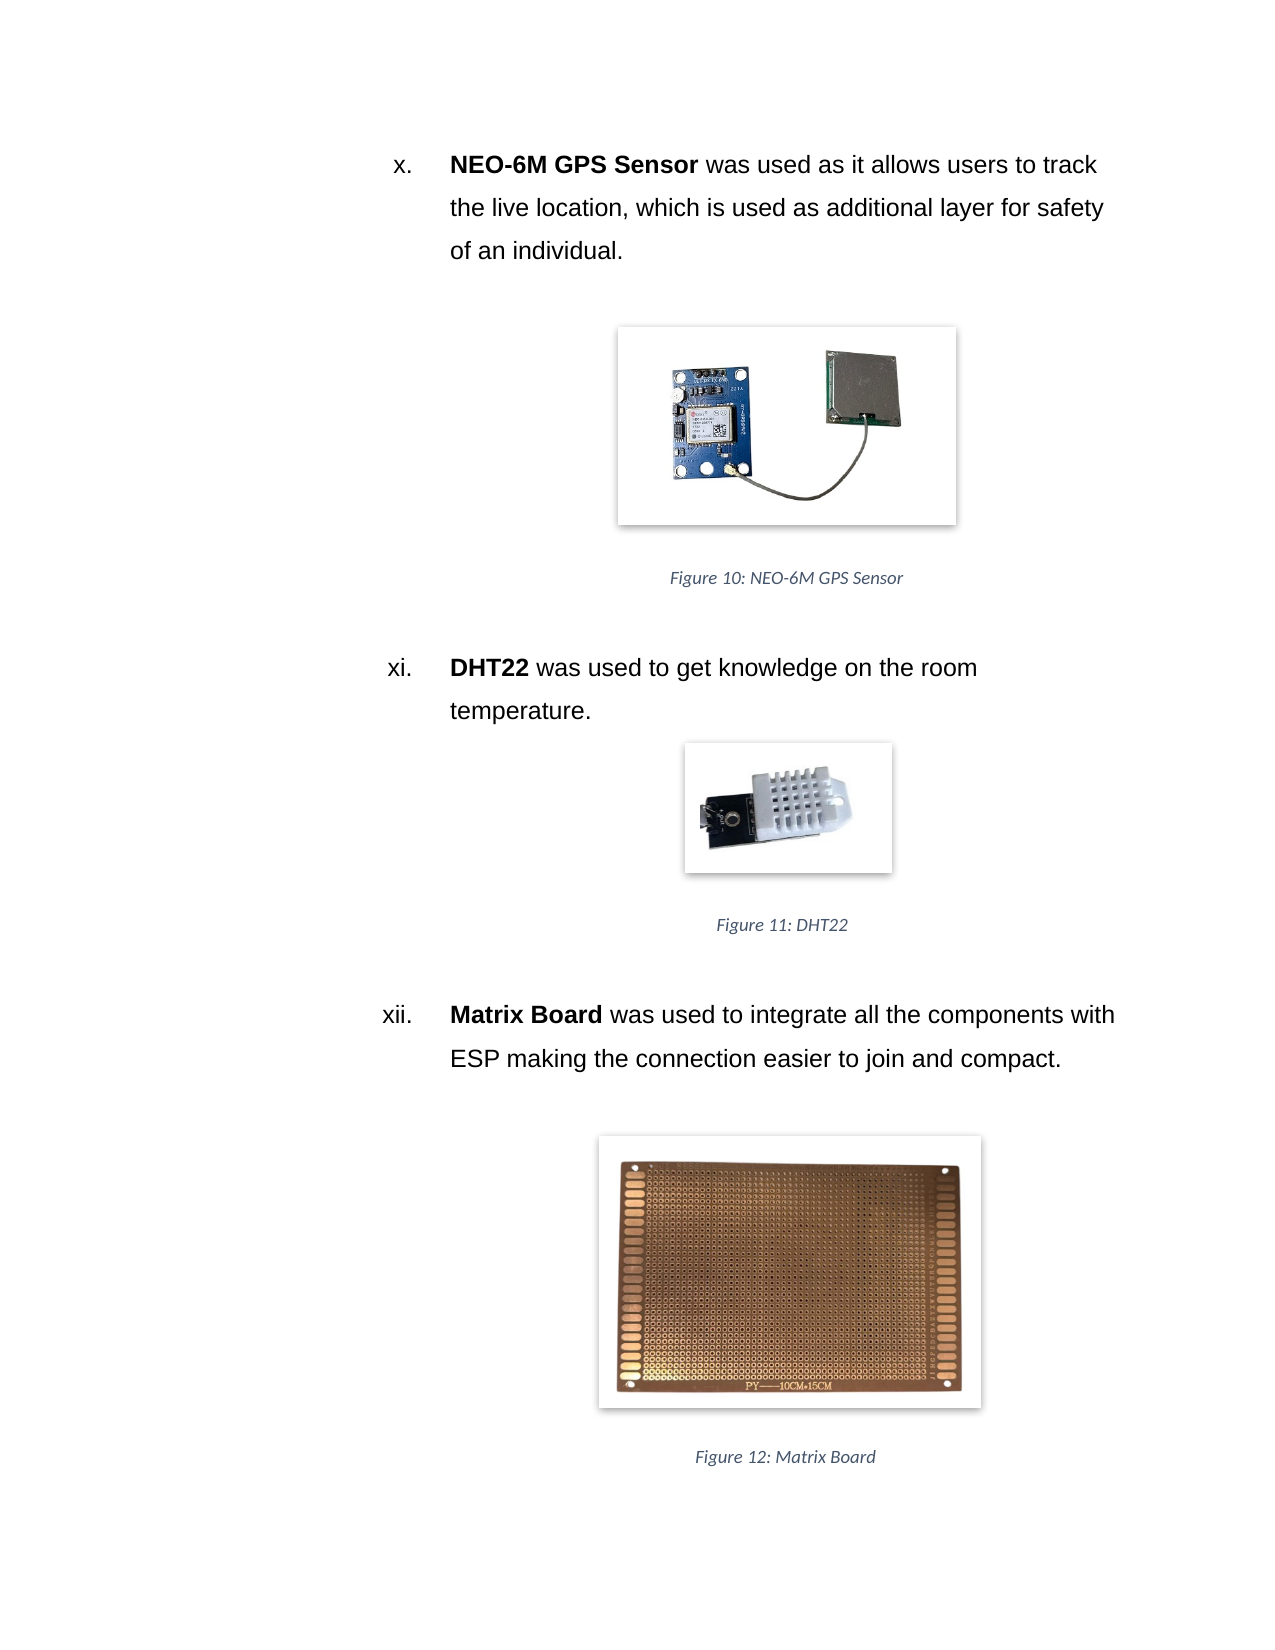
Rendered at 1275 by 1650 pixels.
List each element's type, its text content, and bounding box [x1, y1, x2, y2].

list NEO-6M GPS Sensor was used as it allows users to track the live location, which is used as additional layer for safety of an individual. [412, 150, 1125, 265]
picture [633, 341, 941, 511]
list Matrix Board was used to integrate all the components with ESP making the connection easier to join and compact. [412, 1000, 1125, 1072]
picture [614, 1151, 966, 1394]
list DHT22 was used to get knowledge on the room temperature. [412, 653, 1125, 724]
picture [700, 758, 877, 858]
